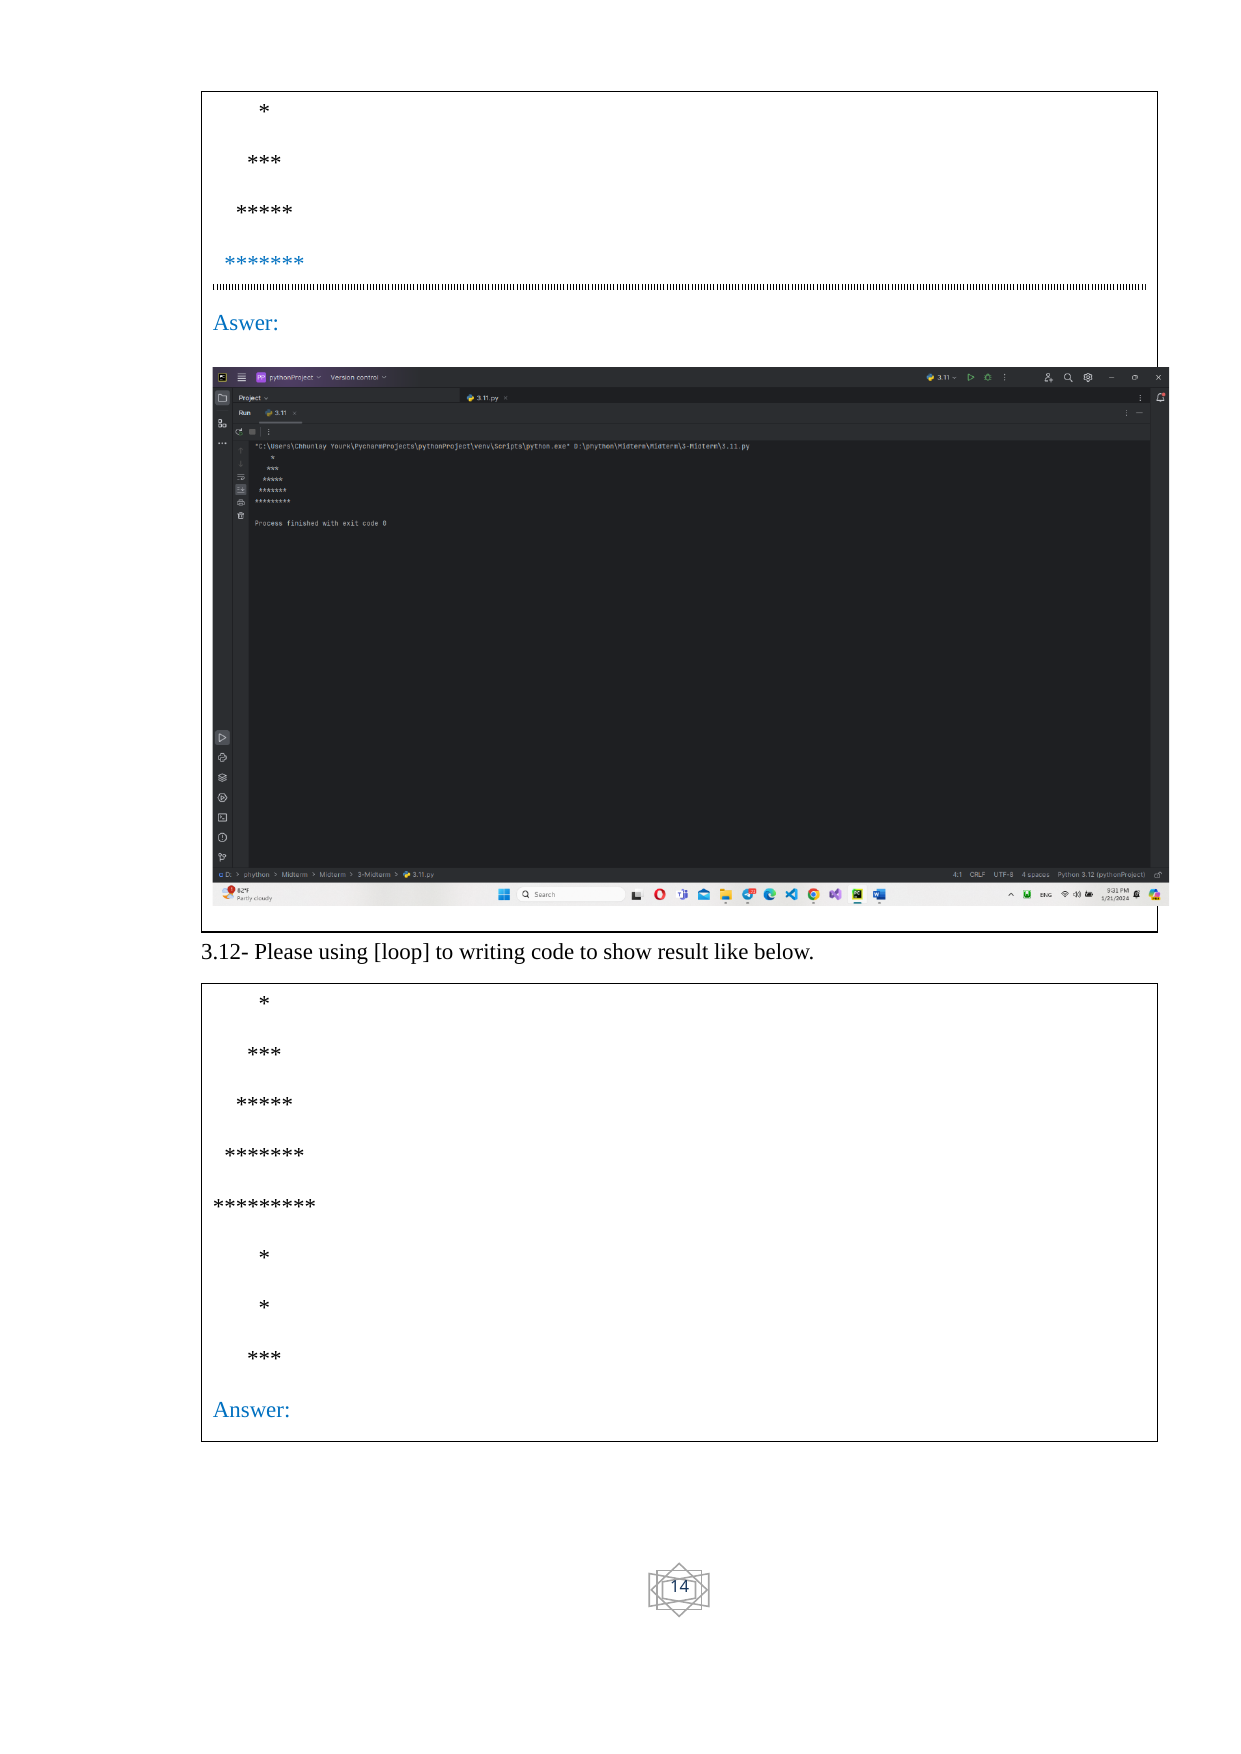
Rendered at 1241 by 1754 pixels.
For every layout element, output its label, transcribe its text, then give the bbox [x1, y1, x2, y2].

text 3.12- Please using [loop] to writing code to show result like below. [201, 933, 1157, 970]
picture [212, 367, 1170, 906]
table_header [202, 984, 1157, 1441]
table_header * *** ***** ******* Aswer: [202, 92, 1157, 931]
